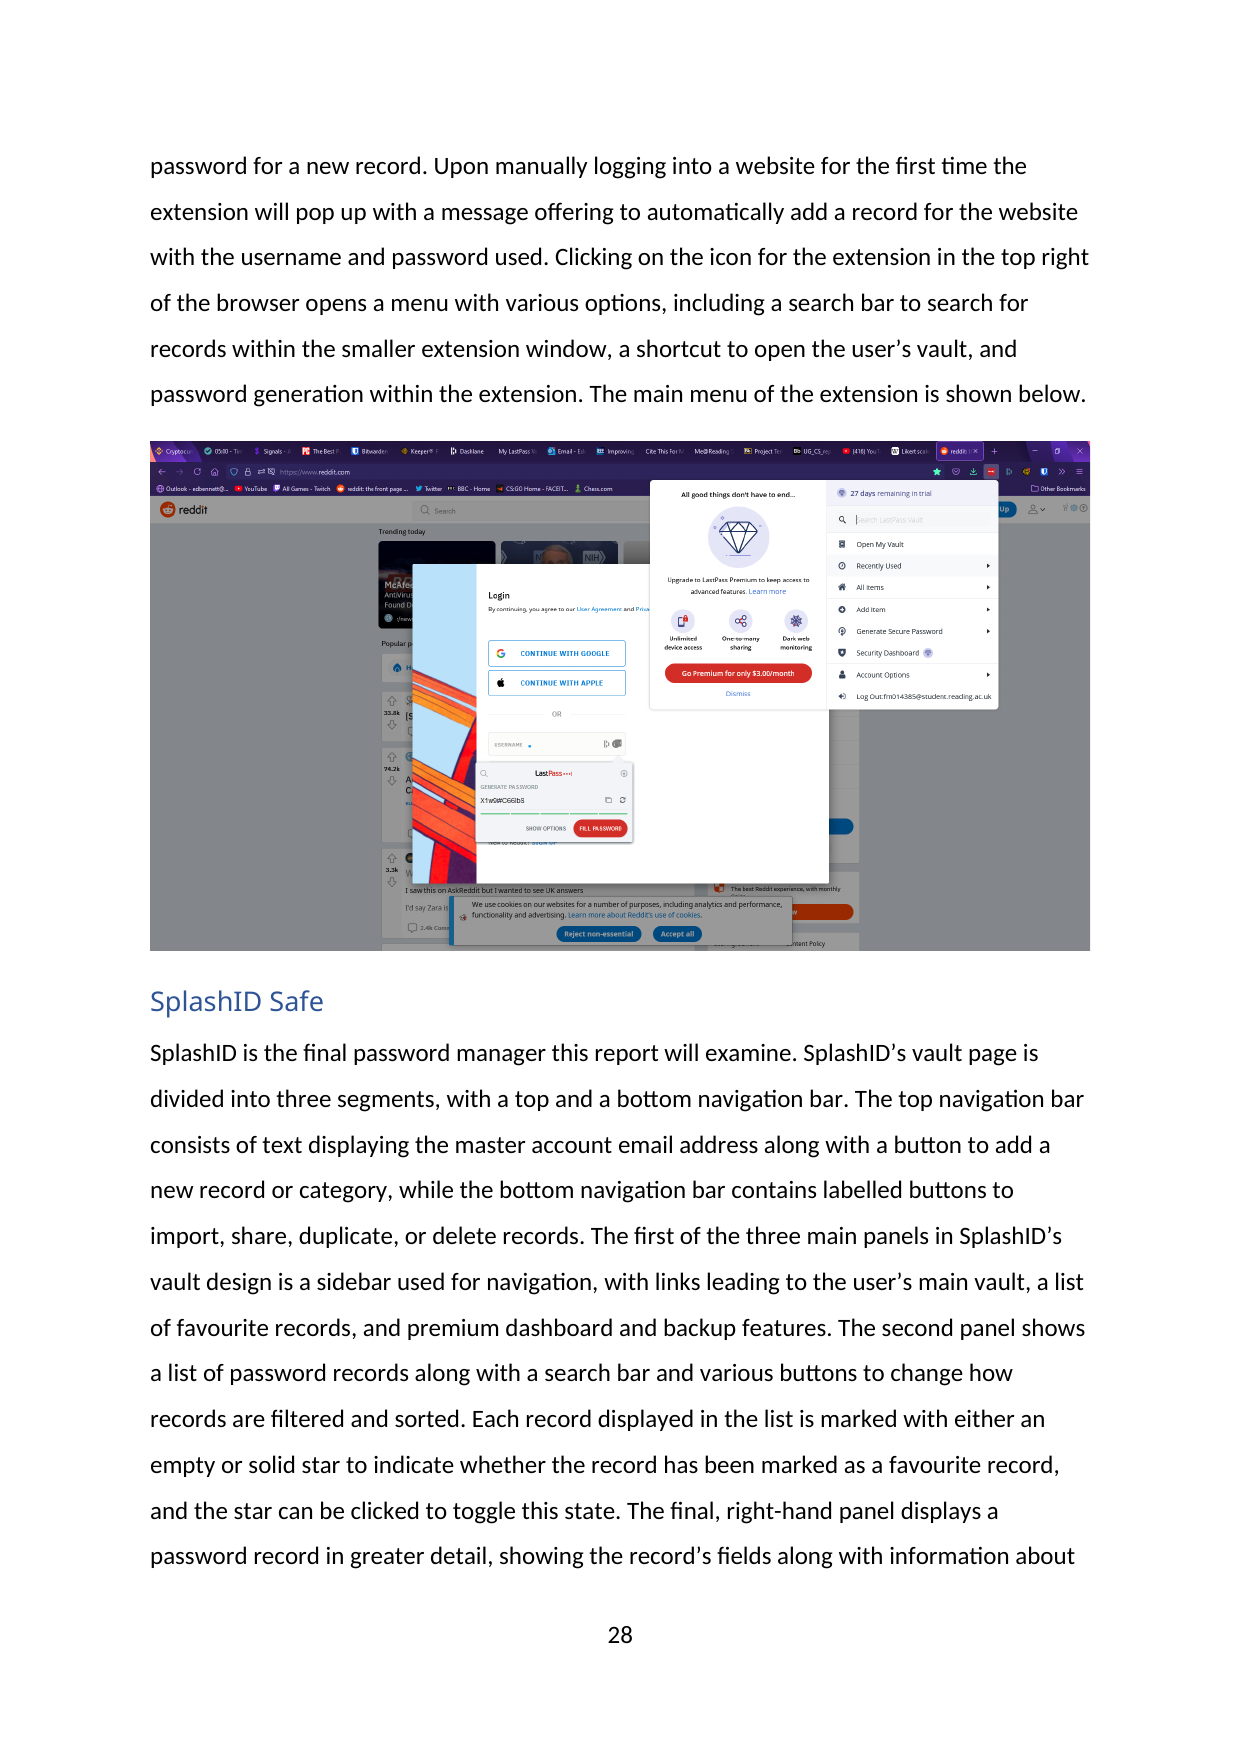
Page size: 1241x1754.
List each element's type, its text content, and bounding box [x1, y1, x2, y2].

picture [150, 441, 1091, 951]
subtitle SplashID Safe [150, 982, 1090, 1019]
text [150, 150, 1090, 409]
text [150, 1037, 1090, 1571]
